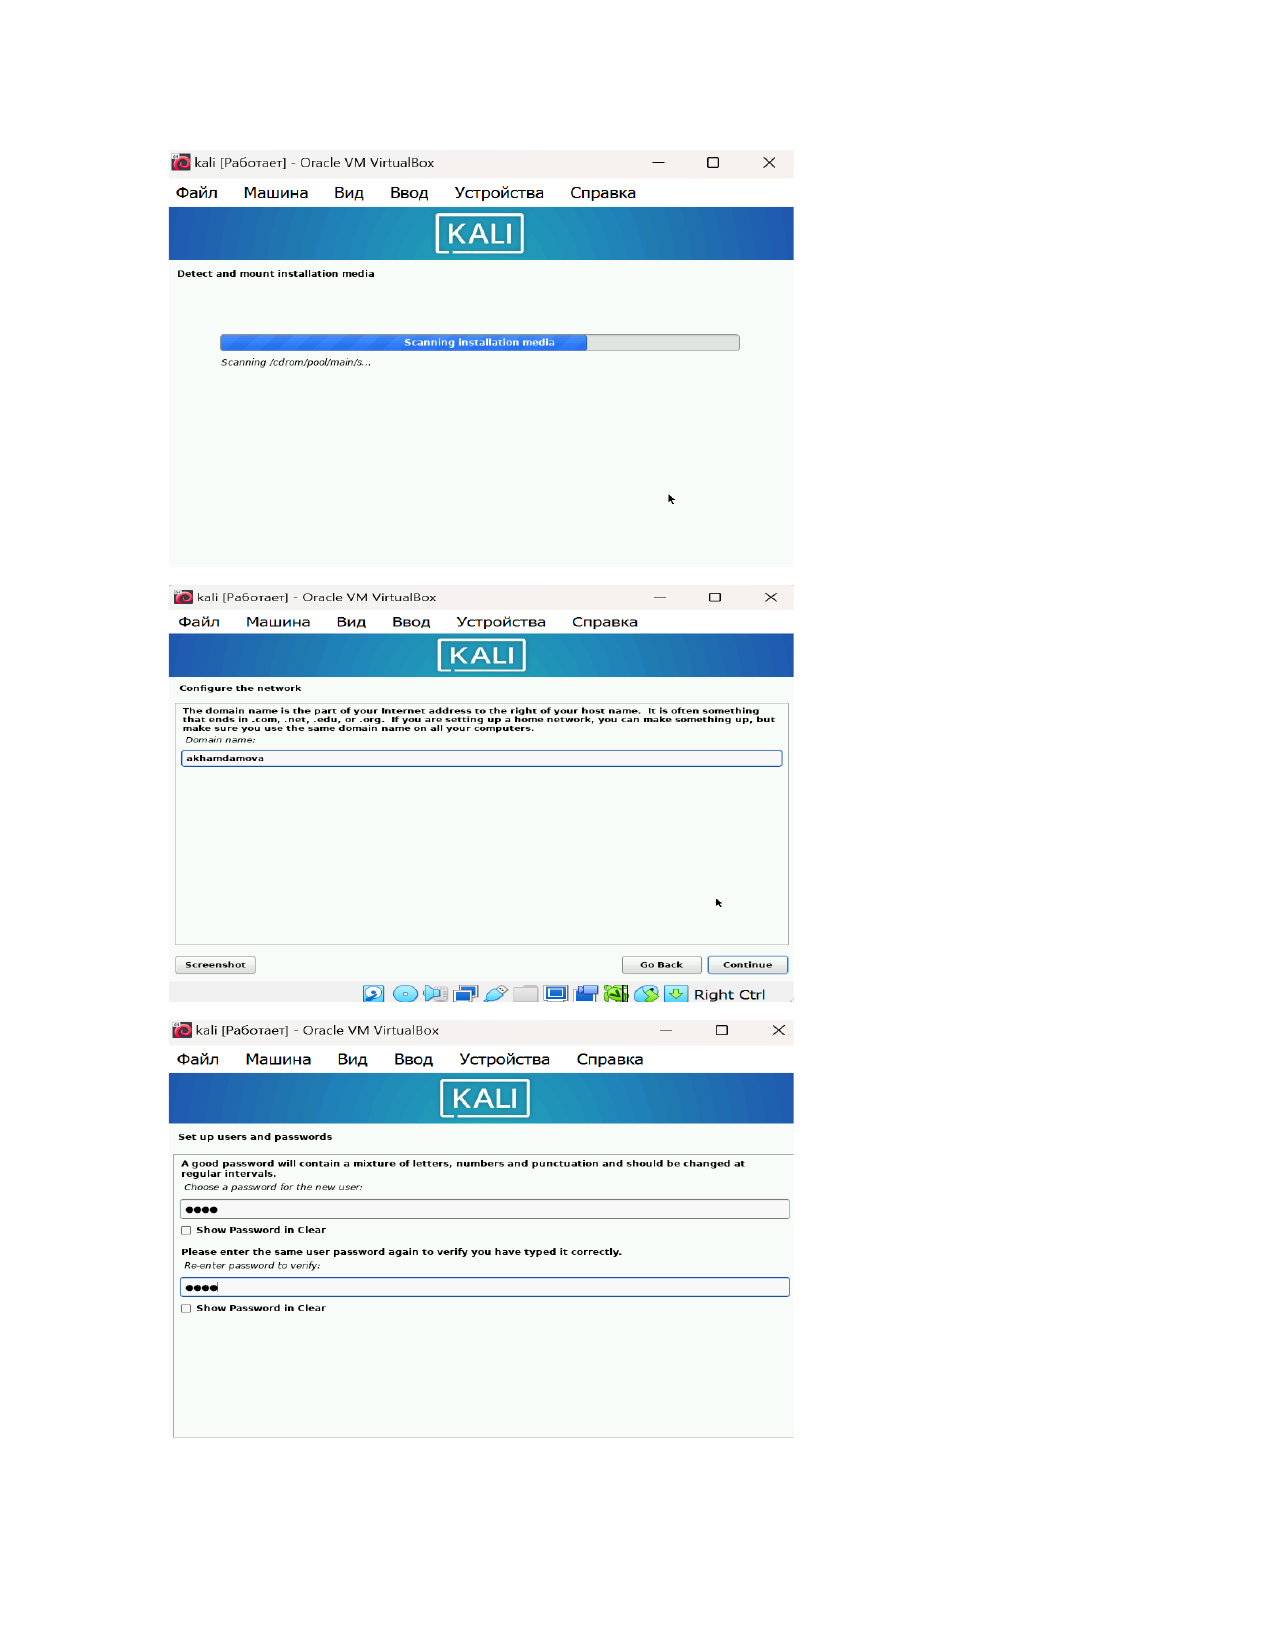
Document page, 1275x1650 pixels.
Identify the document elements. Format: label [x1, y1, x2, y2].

picture [168, 585, 794, 1002]
picture [168, 150, 794, 567]
picture [168, 1020, 794, 1438]
